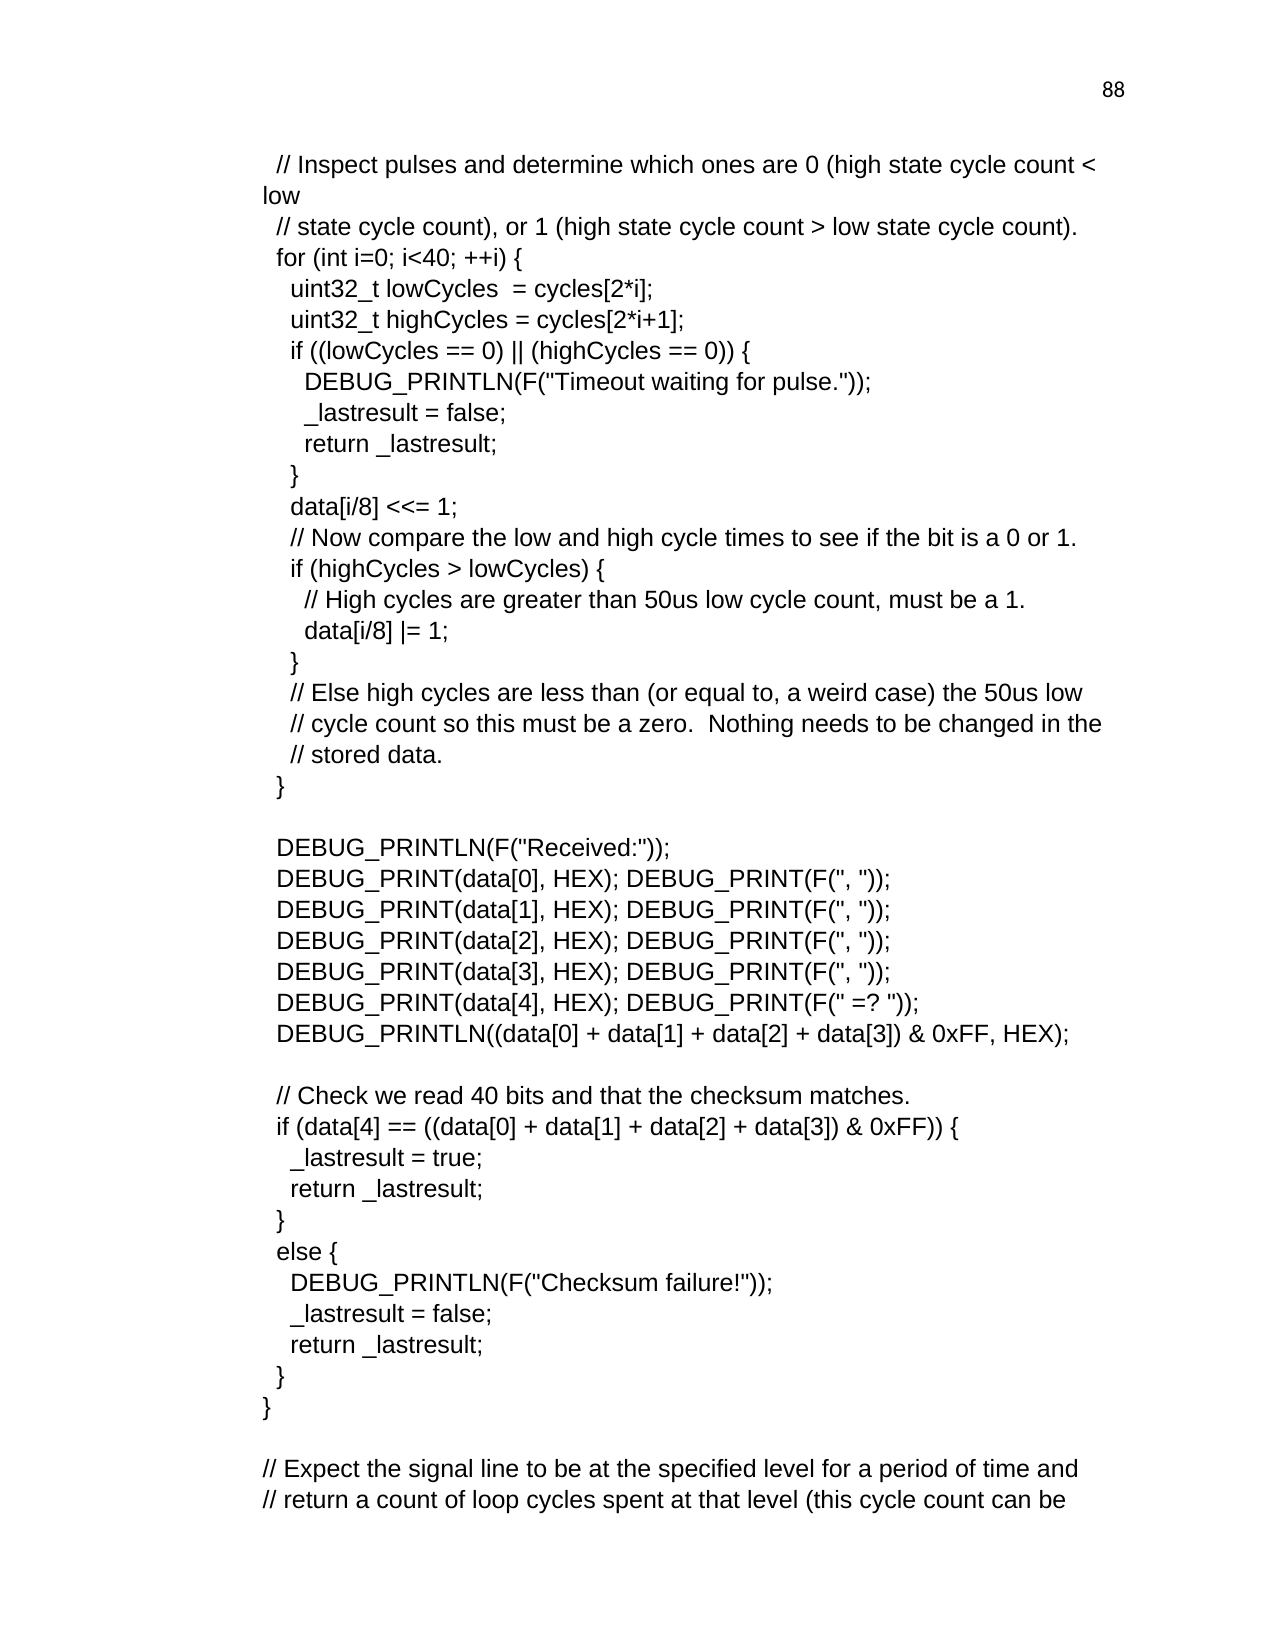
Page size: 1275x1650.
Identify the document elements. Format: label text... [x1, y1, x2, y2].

text DEBUG_PRINTLN((data[0] + data[1] + data[2] + data[3]) & 0xFF, HEX); [262, 1019, 1125, 1048]
text } [262, 1392, 1125, 1420]
text } [262, 647, 1125, 675]
text if (data[4] == ((data[0] + data[1] + data[2] + data[3]) & 0xFF)) { [262, 1112, 1125, 1141]
text DEBUG_PRINTLN(F("Received:")); [262, 833, 1125, 862]
text uint32_t highCycles = cycles[2*i+1]; [262, 305, 1125, 334]
text uint32_t lowCycles = cycles[2*i]; [262, 274, 1125, 303]
text DEBUG_PRINT(data[4], HEX); DEBUG_PRINT(F(" =? ")); [262, 988, 1125, 1017]
text // High cycles are greater than 50us low cycle count, must be a 1. [262, 584, 1125, 613]
text DEBUG_PRINT(data[3], HEX); DEBUG_PRINT(F(", ")); [262, 957, 1125, 986]
text else { [262, 1236, 1125, 1265]
text // Now compare the low and high cycle times to see if the bit is a 0 or 1. [262, 522, 1125, 551]
text } [262, 1361, 1125, 1389]
text return _lastresult; [262, 1174, 1125, 1203]
text } [262, 771, 1125, 799]
text // cycle count so this must be a zero. Nothing needs to be changed in the [262, 709, 1125, 737]
text // stored data. [262, 740, 1125, 768]
text if ((lowCycles == 0) || (highCycles == 0)) { [262, 336, 1125, 365]
text // Check we read 40 bits and that the checksum matches. [262, 1081, 1125, 1110]
text // Else high cycles are less than (or equal to, a weird case) the 50us low [262, 678, 1125, 706]
text // Expect the signal line to be at the specified level for a period of time and [262, 1454, 1125, 1482]
text for (int i=0; i<40; ++i) { [262, 243, 1125, 272]
text return _lastresult; [262, 1329, 1125, 1358]
text // return a count of loop cycles spent at that level (this cycle count can be [262, 1485, 1125, 1513]
text DEBUG_PRINTLN(F("Timeout waiting for pulse.")); [262, 367, 1125, 396]
text // state cycle count), or 1 (high state cycle count > low state cycle count). [262, 212, 1125, 241]
text } [262, 1205, 1125, 1234]
text DEBUG_PRINT(data[2], HEX); DEBUG_PRINT(F(", ")); [262, 926, 1125, 955]
text _lastresult = true; [262, 1143, 1125, 1172]
text return _lastresult; [262, 429, 1125, 458]
text // Inspect pulses and determine which ones are 0 (high state cycle count < low [262, 150, 1125, 210]
text DEBUG_PRINT(data[1], HEX); DEBUG_PRINT(F(", ")); [262, 895, 1125, 924]
text _lastresult = false; [262, 1298, 1125, 1327]
text _lastresult = false; [262, 398, 1125, 427]
text DEBUG_PRINTLN(F("Checksum failure!")); [262, 1267, 1125, 1296]
text DEBUG_PRINT(data[0], HEX); DEBUG_PRINT(F(", ")); [262, 864, 1125, 893]
text if (highCycles > lowCycles) { [262, 553, 1125, 582]
text data[i/8] <<= 1; [262, 491, 1125, 520]
text } [262, 460, 1125, 489]
text data[i/8] |= 1; [262, 616, 1125, 644]
